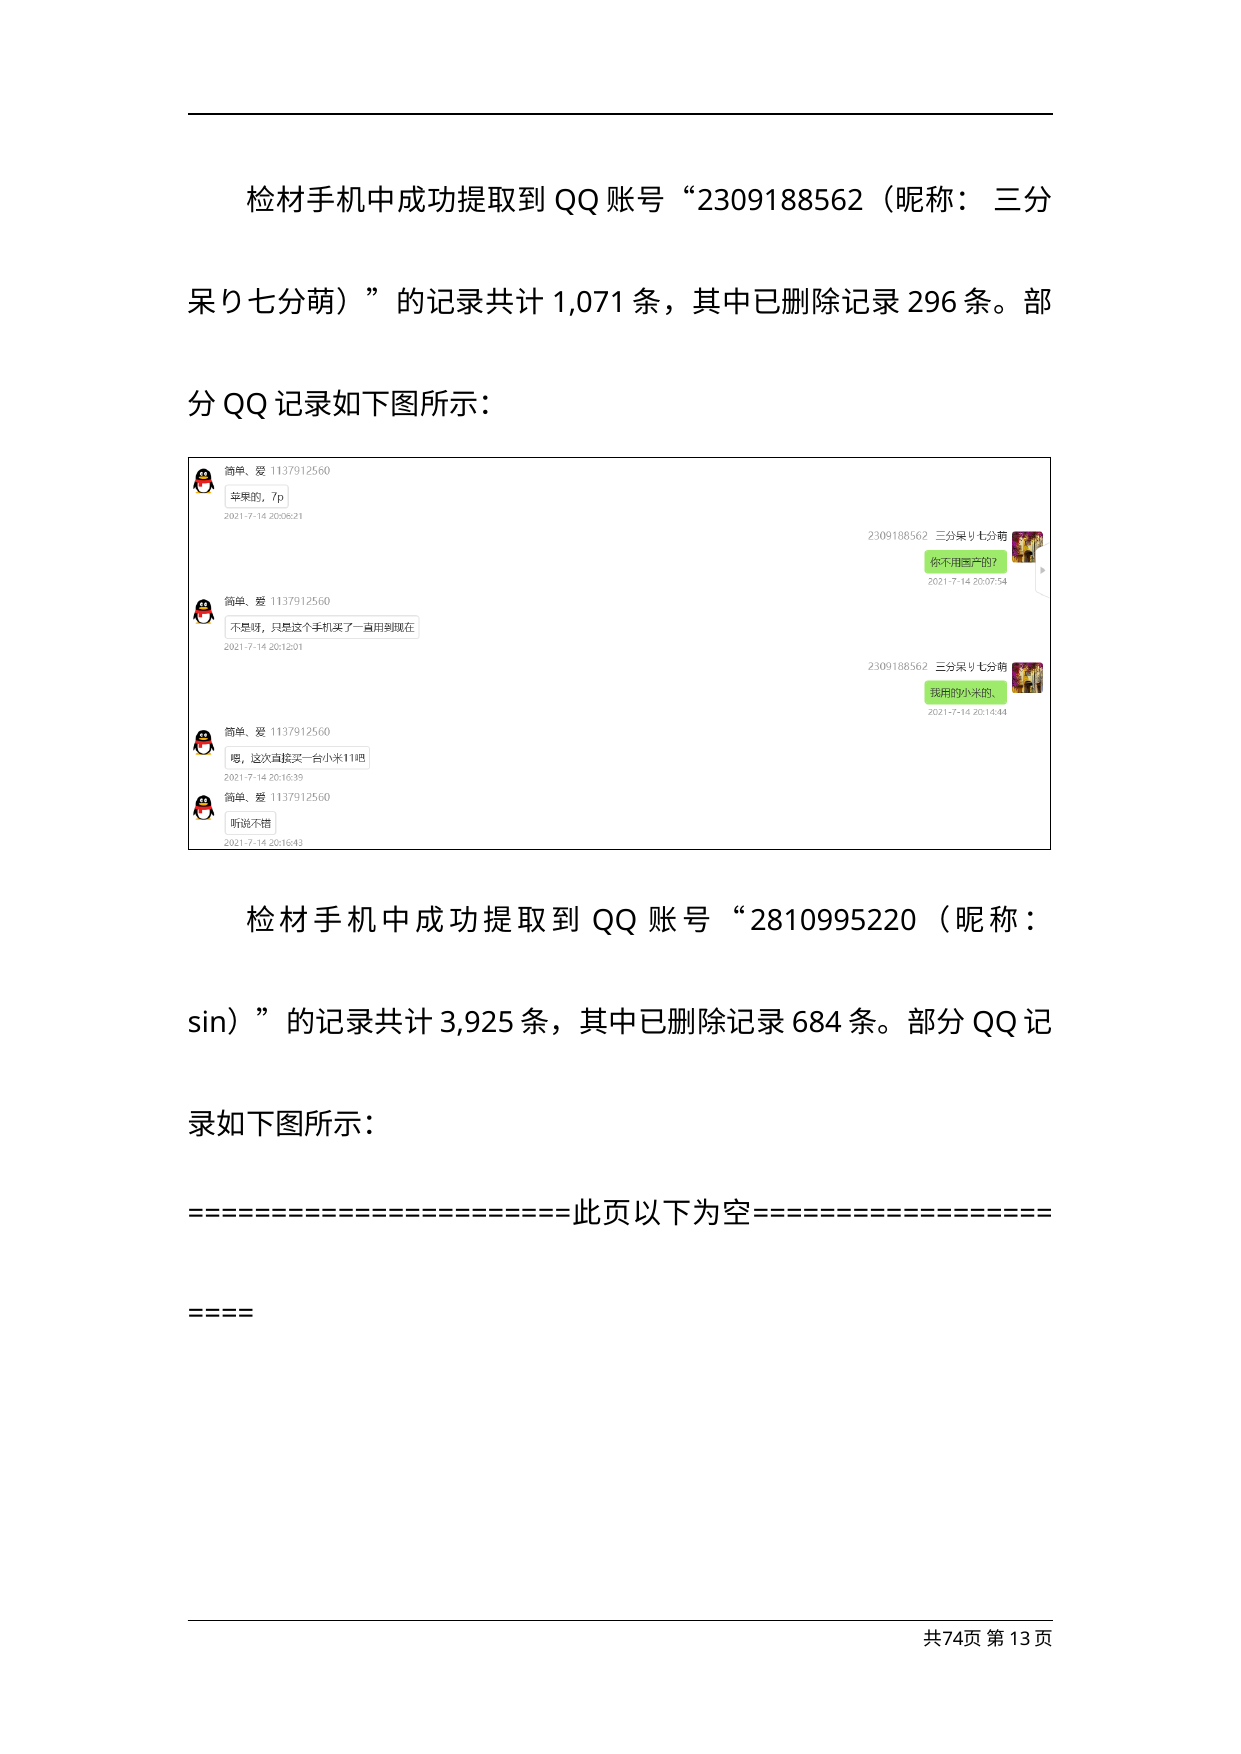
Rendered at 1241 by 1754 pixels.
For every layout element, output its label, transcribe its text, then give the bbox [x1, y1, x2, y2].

text =======================此页以下为空====================== [187, 1177, 1053, 1347]
text 检材手机中成功提取到QQ账号“2309188562（昵称： 三分呆り七分萌）”的记录共计1,071条，其中已删除记录296条。部分QQ记录如下图所示： [187, 164, 1053, 436]
picture [189, 458, 1050, 849]
text 检材手机中成功提取到QQ账号“2810995220（昵称：sin）”的记录共计3,925条，其中已删除记录684条。部分QQ记录如下图所示： [187, 884, 1053, 1156]
